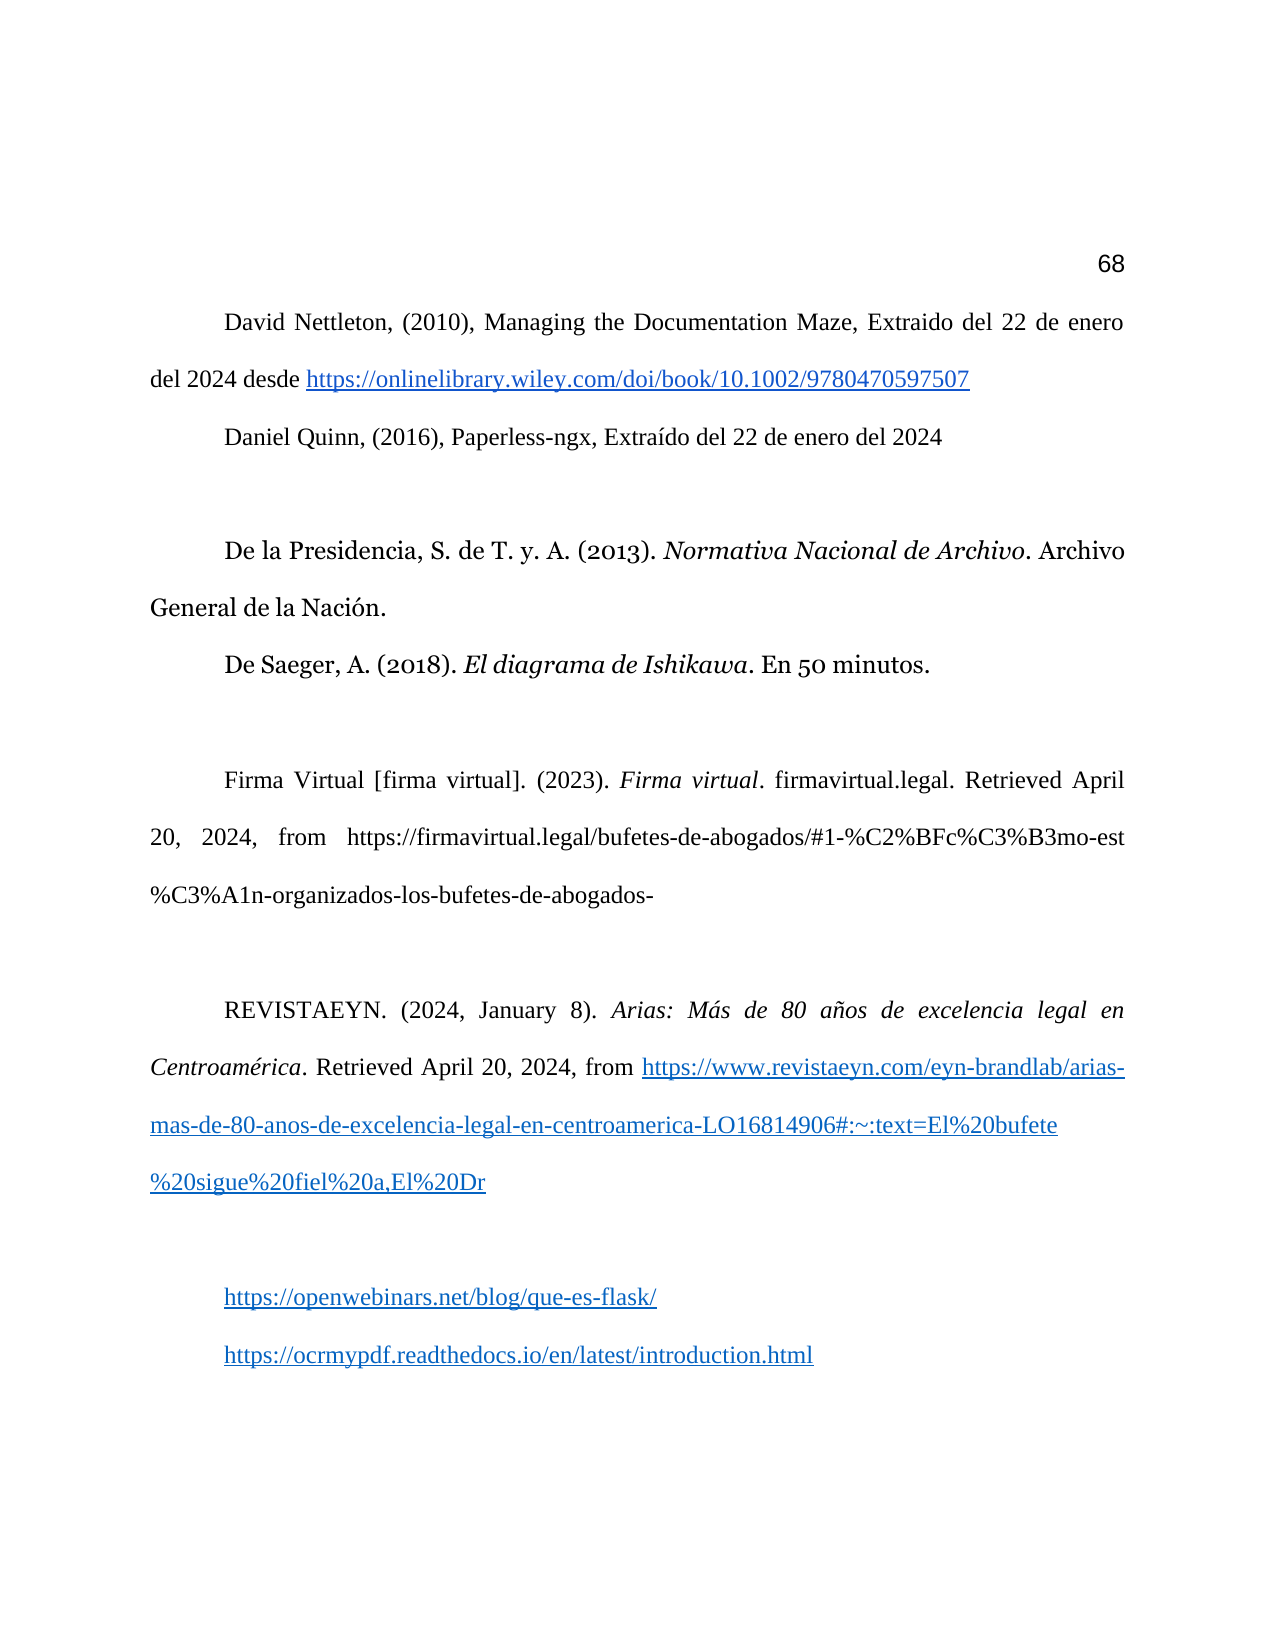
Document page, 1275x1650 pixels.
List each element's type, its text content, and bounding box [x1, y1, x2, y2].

text https://ocrmypdf.readthedocs.io/en/latest/introduction.html [150, 1340, 1125, 1369]
text David Nettleton, (2010), Managing the Documentation Maze, Extraido del 22 de enero del 2024 desde https://onlinelibrary.wiley.com/doi/book/10.1002/9780470597507 [150, 307, 1125, 393]
text Daniel Quinn, (2016), Paperless-ngx, Extraído del 22 de enero del 2024 [150, 422, 1125, 451]
text https://openwebinars.net/blog/que-es-flask/ [150, 1282, 1125, 1311]
text De Saeger, A. (2018). El diagrama de Ishikawa. En 50 minutos. [150, 651, 1125, 679]
text Firma Virtual [firma virtual]. (2023). Firma virtual. firmavirtual.legal. Retrieved April 20, 2024, from https://firmavirtual.legal/bufetes-de-abogados/#1-%C2%BFc%C3%B3mo-est%C3%A1n-organizados-los-bufetes-de-abogados- [150, 765, 1125, 909]
text De la Presidencia, S. de T. y. A. (2013). Normativa Nacional de Archivo. Archivo General de la Nación. [150, 537, 1125, 622]
text REVISTAEYN. (2024, January 8). Arias: Más de 80 años de excelencia legal en Centroamérica. Retrieved April 20, 2024, from https://www.revistaeyn.com/eyn-brandlab/arias-mas-de-80-anos-de-excelencia-legal-en-centroamerica-LO16814906#:~:text=El%20bufete%20sigue%20fiel%20a,El%20Dr [150, 995, 1125, 1196]
